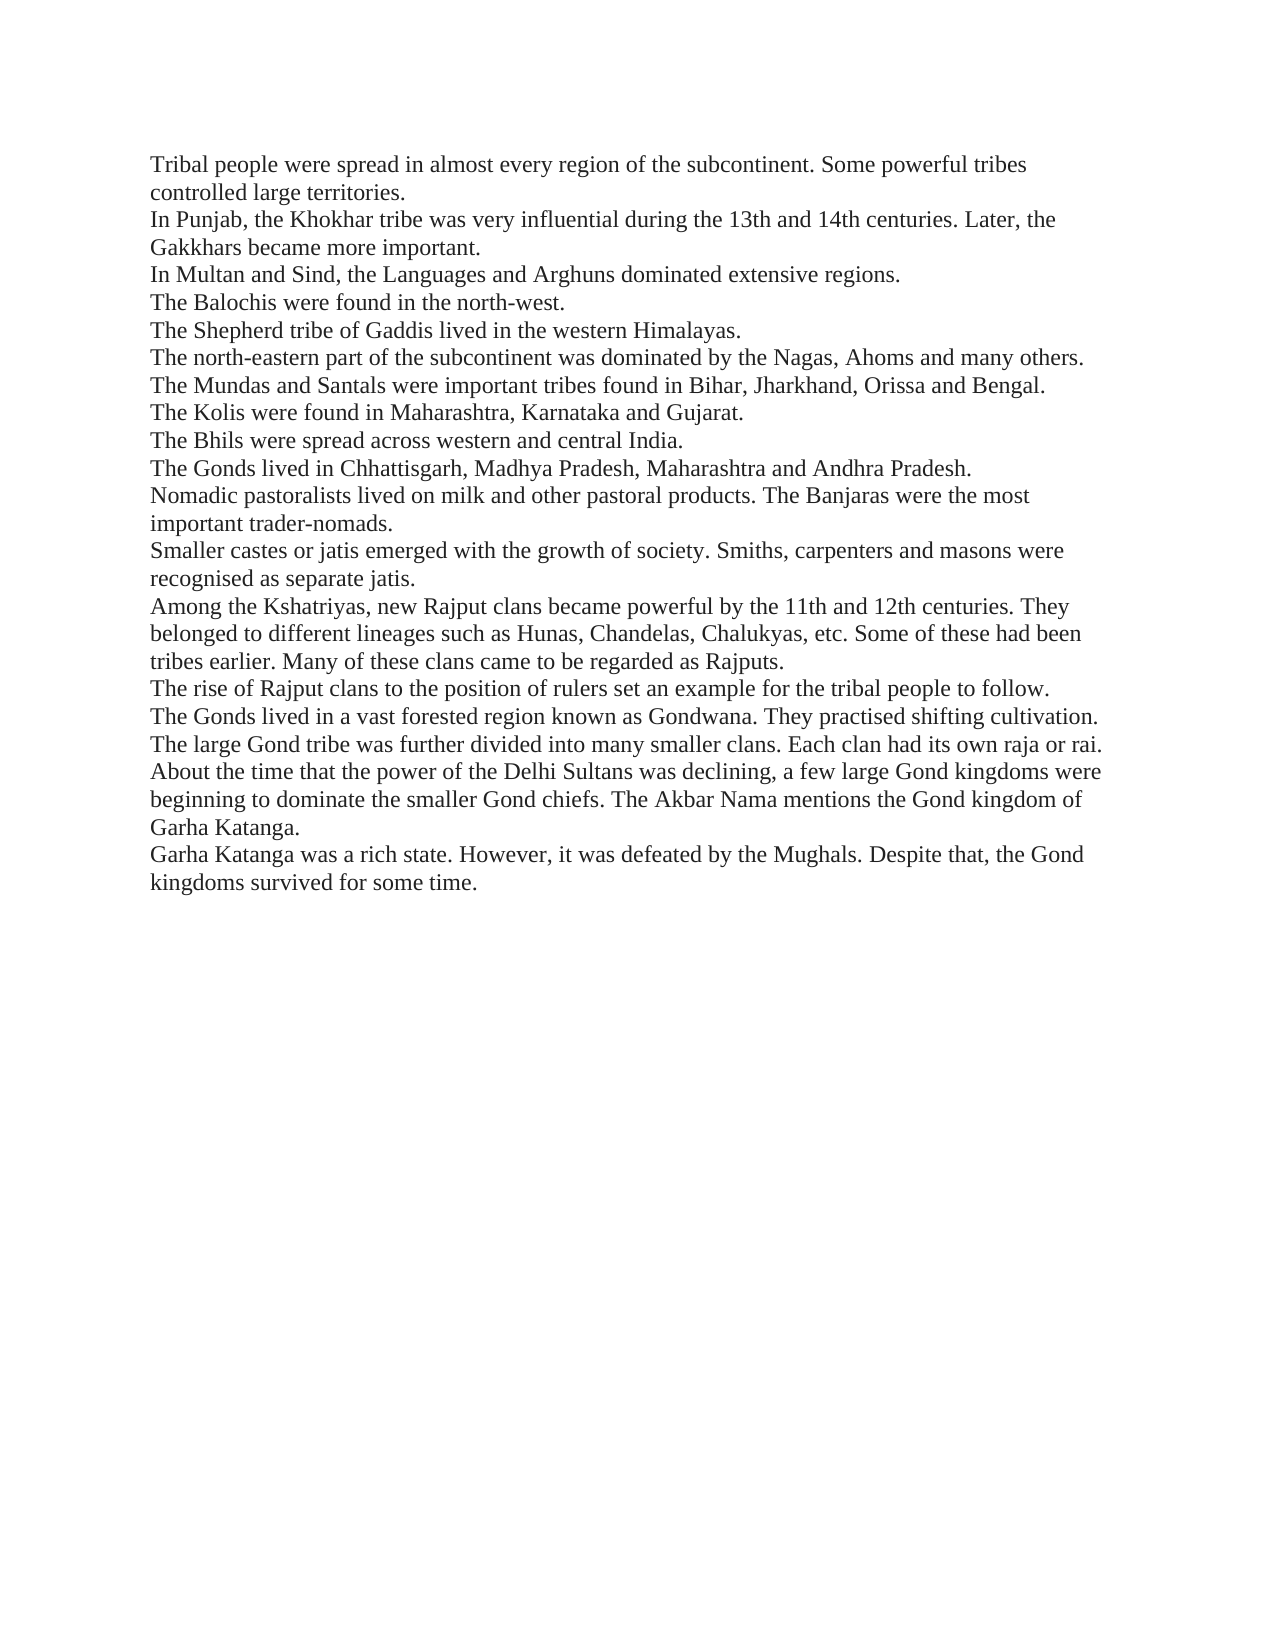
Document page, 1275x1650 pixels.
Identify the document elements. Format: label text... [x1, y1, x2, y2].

text The Shepherd tribe of Gaddis lived in the western Himalayas. [150, 316, 1125, 343]
text The Kolis were found in Maharashtra, Karnataka and Gujarat. [150, 398, 1125, 426]
text The Gonds lived in a vast forested region known as Gondwana. They practised shifting cultivation. The large Gond tribe was further divided into many smaller clans. Each clan had its own raja or rai. About the time that the power of the Delhi Sultans was declining, a few large Gond kingdoms were beginning to dominate the smaller Gond chiefs. The Akbar Nama mentions the Gond kingdom of Garha Katanga. [150, 702, 1125, 840]
text Among the Kshatriyas, new Rajput clans became powerful by the 11th and 12th centuries. They belonged to different lineages such as Hunas, Chandelas, Chalukyas, etc. Some of these had been tribes earlier. Many of these clans came to be regarded as Rajputs. [150, 592, 1125, 674]
text Garha Katanga was a rich state. However, it was defeated by the Mughals. Despite that, the Gond kingdoms survived for some time. [150, 840, 1125, 895]
text The Bhils were spread across western and central India. [150, 426, 1125, 454]
text Nomadic pastoralists lived on milk and other pastoral products. The Banjaras were the most important trader-nomads. [150, 481, 1125, 536]
text In Multan and Sind, the Languages and Arghuns dominated extensive regions. [150, 260, 1125, 288]
text In Punjab, the Khokhar tribe was very influential during the 13th and 14th centuries. Later, the Gakkhars became more important. [150, 205, 1125, 260]
text Tribal people were spread in almost every region of the subcontinent. Some powerful tribes controlled large territories. [150, 150, 1125, 205]
text Smaller castes or jatis emerged with the growth of society. Smiths, carpenters and masons were recognised as separate jatis. [150, 536, 1125, 592]
text The Gonds lived in Chhattisgarh, Madhya Pradesh, Maharashtra and Andhra Pradesh. [150, 454, 1125, 481]
text The rise of Rajput clans to the position of rulers set an example for the tribal people to follow. [150, 674, 1125, 702]
text The Balochis were found in the north-west. [150, 288, 1125, 316]
text The Mundas and Santals were important tribes found in Bihar, Jharkhand, Orissa and Bengal. [150, 371, 1125, 398]
text The north-eastern part of the subcontinent was dominated by the Nagas, Ahoms and many others. [150, 343, 1125, 371]
